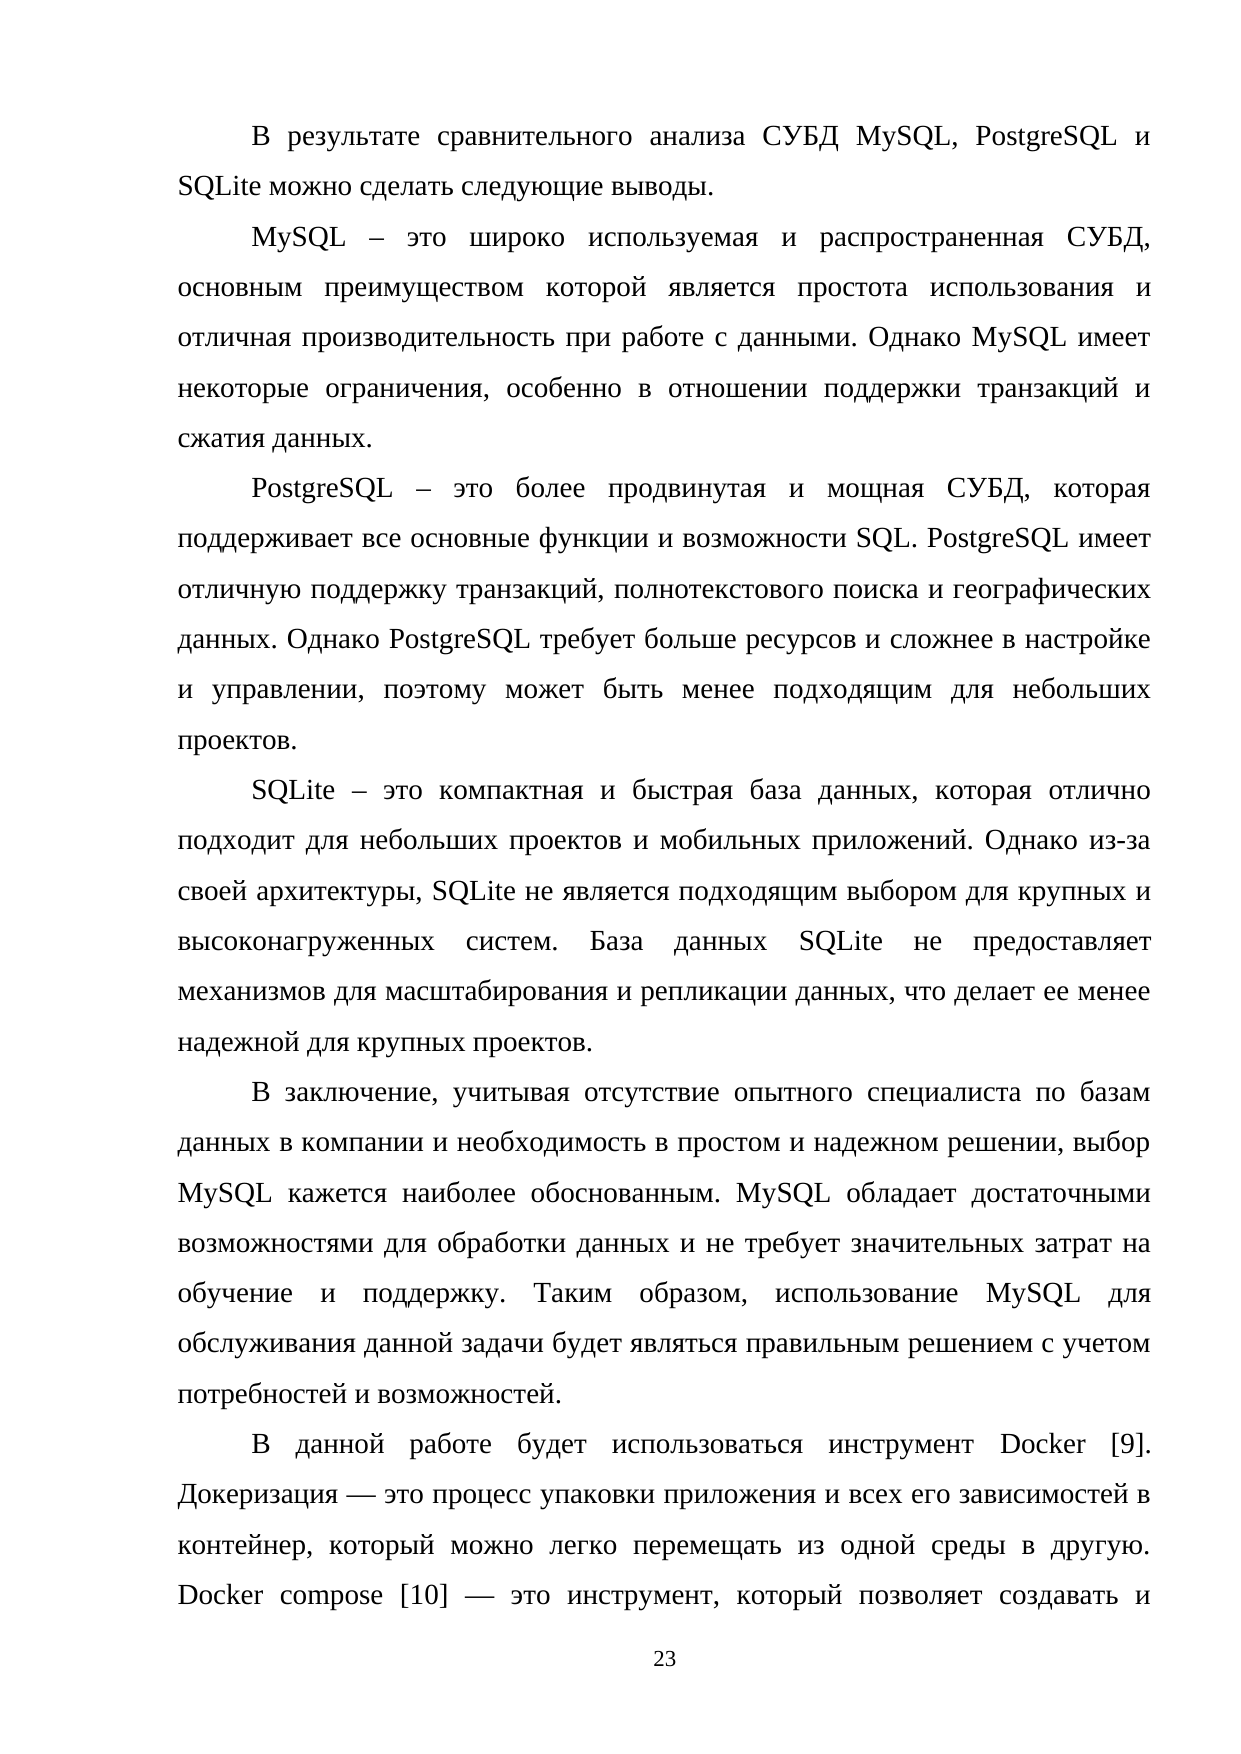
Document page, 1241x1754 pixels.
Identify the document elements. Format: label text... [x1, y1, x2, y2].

text SQLite – это компактная и быстрая база данных, которая отлично подходит для небольших проектов и мобильных приложений. Однако из-за своей архитектуры, SQLite не является подходящим выбором для крупных и высоконагруженных систем. База данных SQLite не предоставляет механизмов для масштабирования и репликации данных, что делает ее менее надежной для крупных проектов. [177, 772, 1152, 1057]
text MySQL – это широко используемая и распространенная СУБД, основным преимуществом которой является простота использования и отличная производительность при работе с данными. Однако MySQL имеет некоторые ограничения, особенно в отношении поддержки транзакций и сжатия данных. [177, 219, 1152, 453]
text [177, 1426, 1152, 1611]
text В заключение, учитывая отсутствие опытного специалиста по базам данных в компании и необходимость в простом и надежном решении, выбор MySQL кажется наиболее обоснованным. MySQL обладает достаточными возможностями для обработки данных и не требует значительных затрат на обучение и поддержку. Таким образом, использование MySQL для обслуживания данной задачи будет являться правильным решением с учетом потребностей и возможностей. [177, 1074, 1152, 1409]
text PostgreSQL – это более продвинутая и мощная СУБД, которая поддерживает все основные функции и возможности SQL. PostgreSQL имеет отличную поддержку транзакций, полнотекстового поиска и географических данных. Однако PostgreSQL требует больше ресурсов и сложнее в настройке и управлении, поэтому может быть менее подходящим для небольших проектов. [177, 470, 1152, 755]
text В результате сравнительного анализа СУБД MySQL, PostgreSQL и SQLite можно сделать следующие выводы. [177, 118, 1152, 202]
